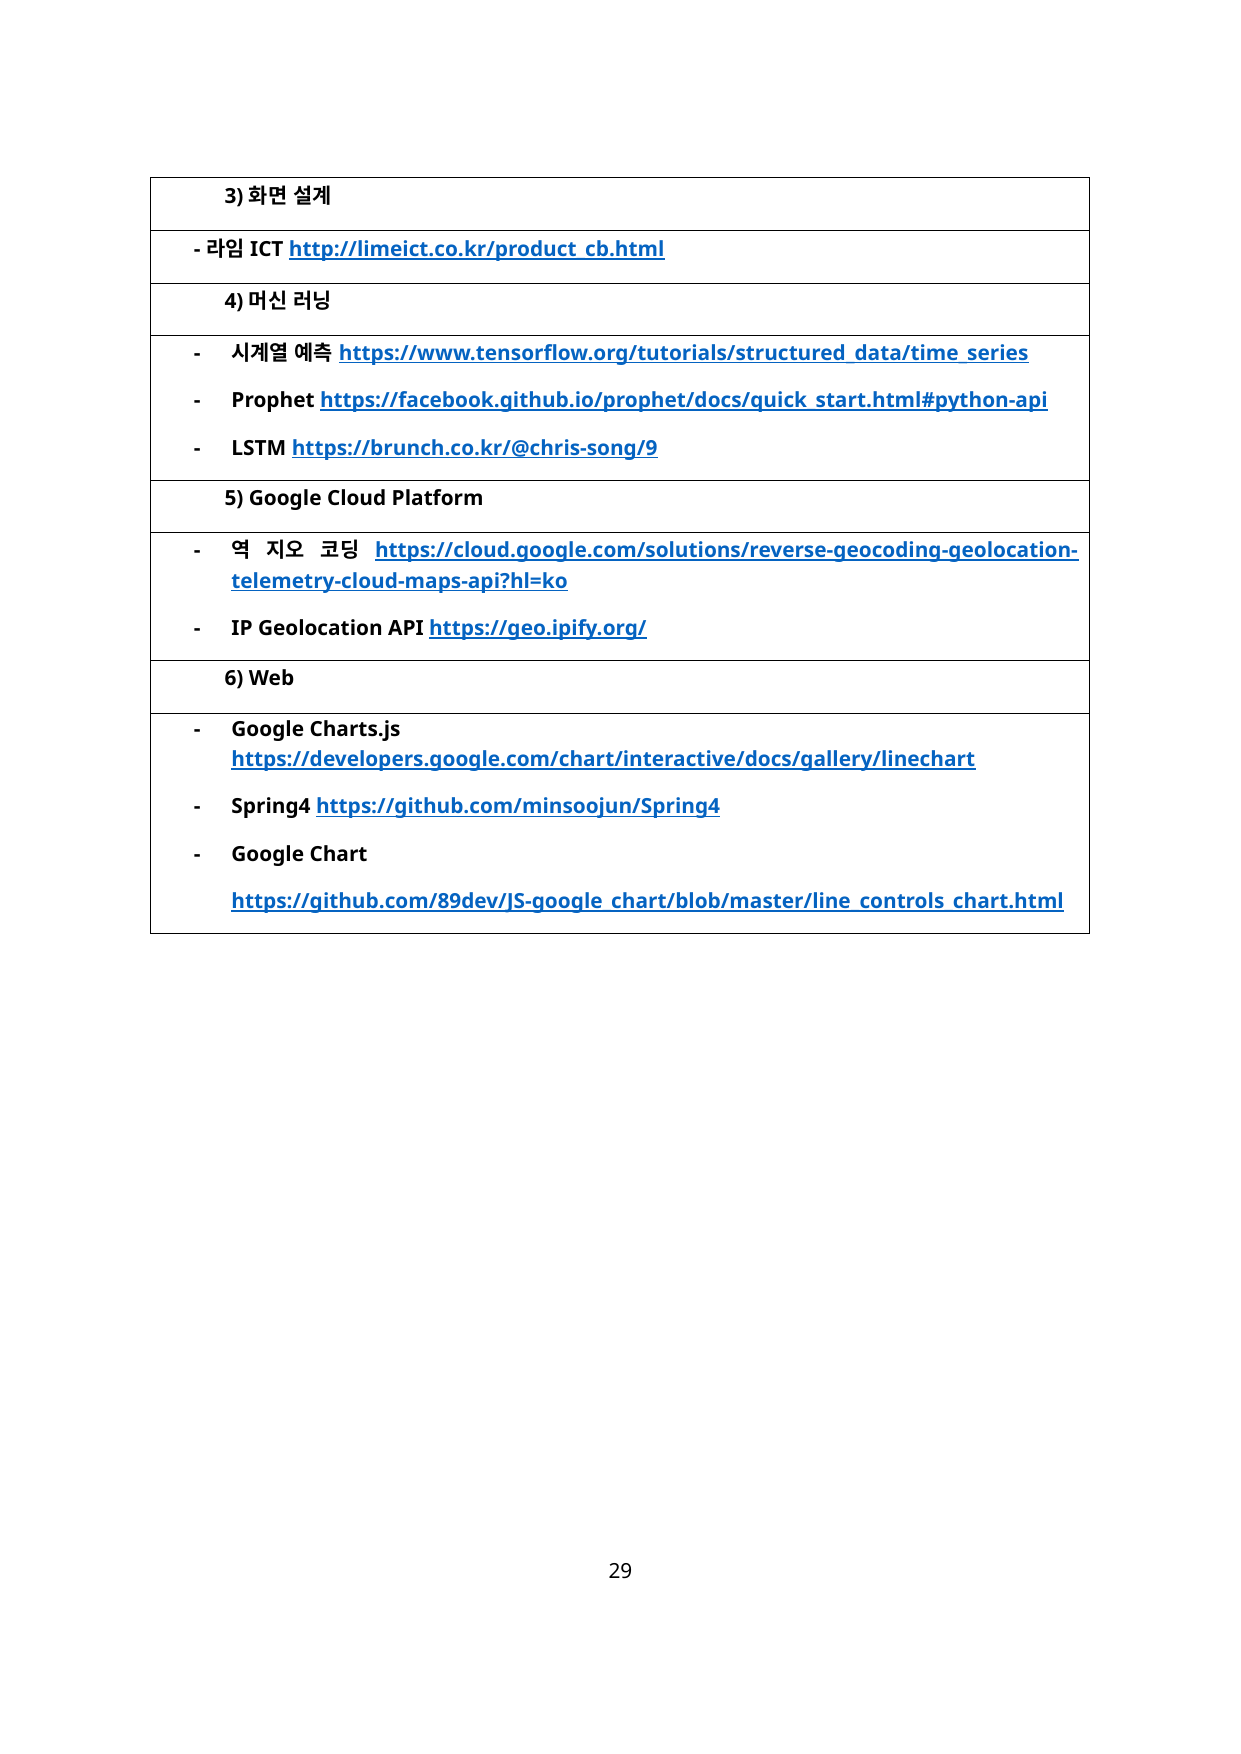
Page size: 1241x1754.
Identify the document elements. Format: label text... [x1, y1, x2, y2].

table_cell 시계열 예측 https://www.tensorflow.org/tutorials/structured_data/time_series Prophet https://facebook.github.io/prophet/docs/quick_start.html#python-api LSTM https://brunch.co.kr/@chris-song/9 [151, 336, 1089, 480]
table_cell 역 지오 코딩 https://cloud.google.com/solutions/reverse-geocoding-geolocation-telemetry-cloud-maps-api?hl=ko IP Geolocation API https://geo.ipify.org/ [151, 533, 1089, 660]
table_cell 3) 화면 설계 [151, 178, 1089, 230]
table_cell 5) Google Cloud Platform [151, 481, 1089, 532]
table_cell Google Charts.js https://developers.google.com/chart/interactive/docs/gallery/linechart Spring4 https://github.com/minsoojun/Spring4 Google Chart https://github.com/89dev/JS-google_chart/blob/master/line_controls_chart.html [151, 714, 1089, 933]
table_cell 6) Web [151, 661, 1089, 713]
table_cell 4) 머신 러닝 [151, 284, 1089, 335]
table_cell - 라임 ICT http://limeict.co.kr/product_cb.html [151, 231, 1089, 282]
